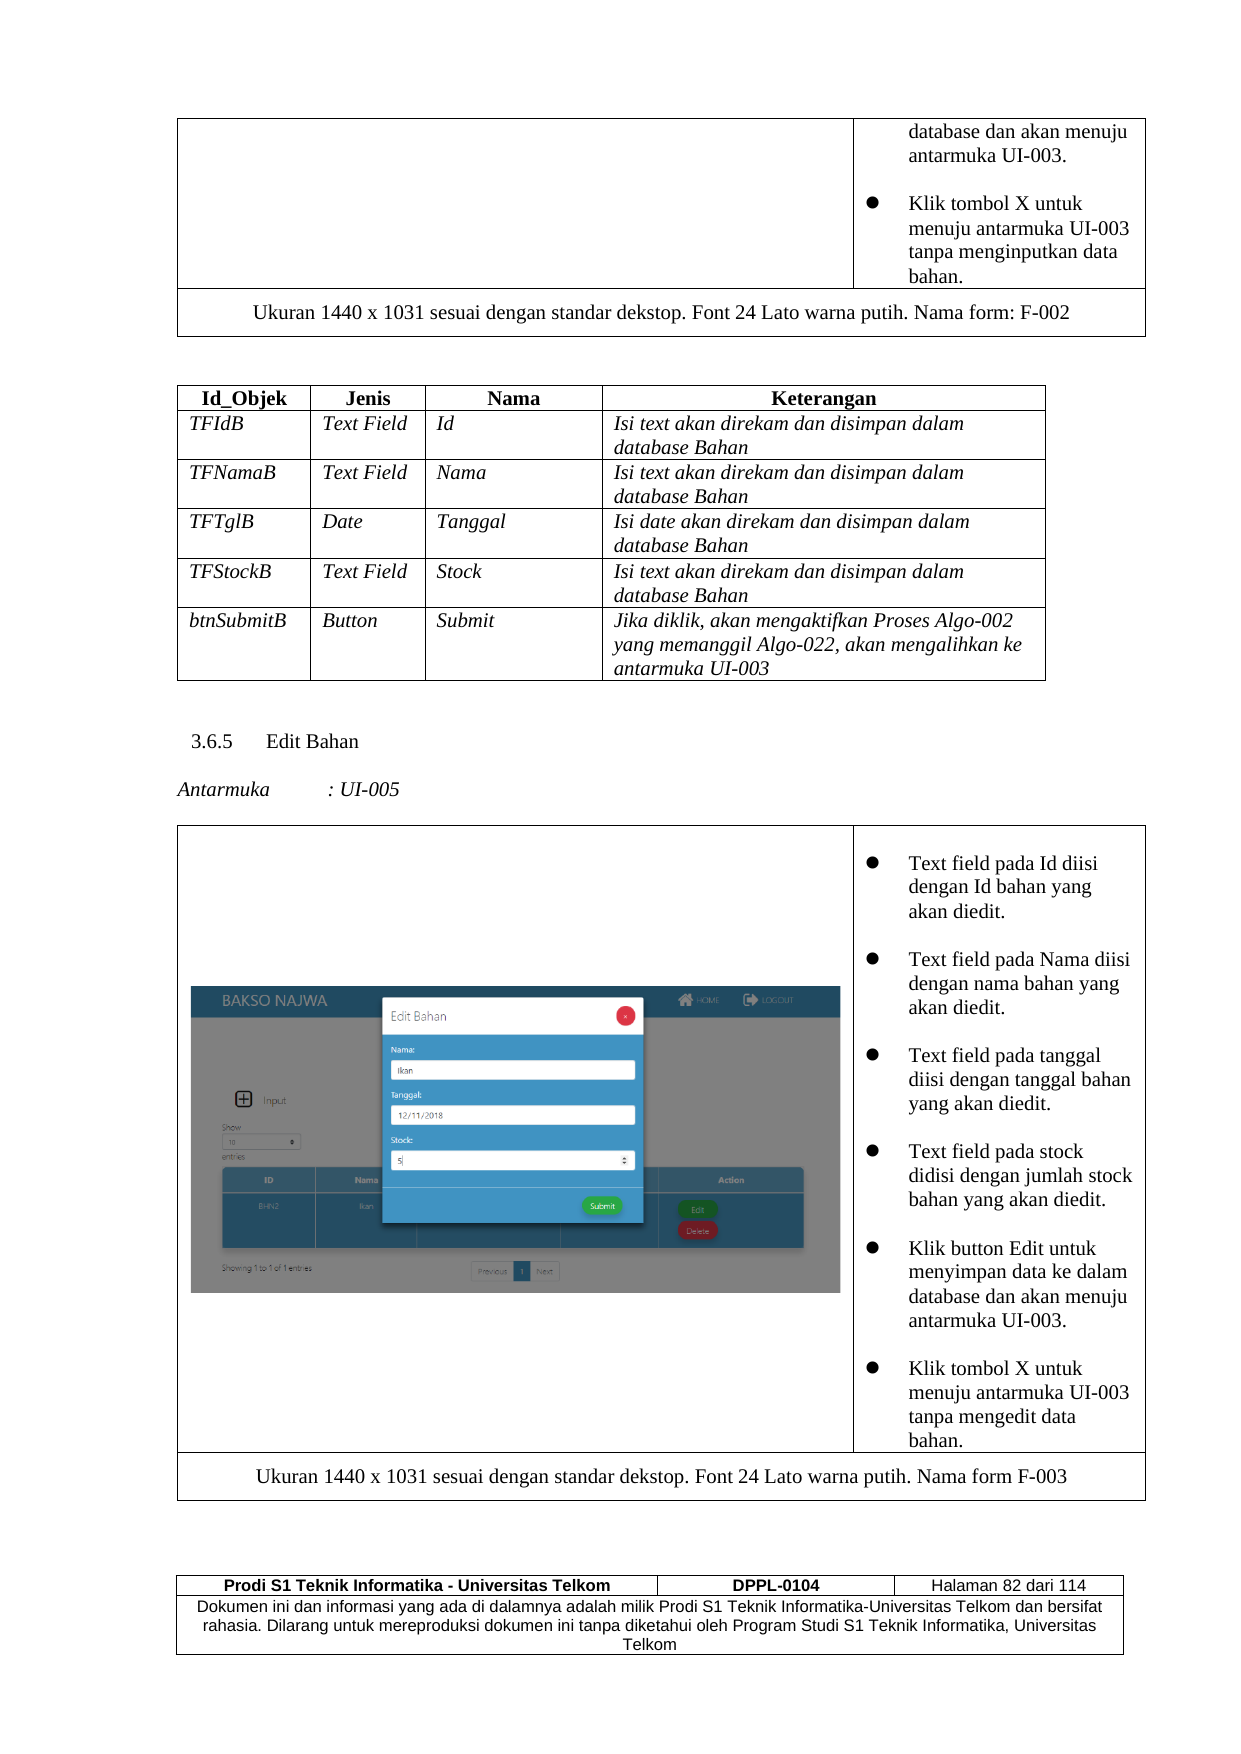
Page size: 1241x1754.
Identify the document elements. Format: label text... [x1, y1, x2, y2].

table_cell Text Field [311, 559, 425, 607]
table_header Id_Objek [178, 386, 310, 410]
list Edit Bahan [191, 729, 1122, 753]
table_cell Text Field [311, 411, 425, 459]
table_cell TFIdB [178, 411, 310, 459]
table_cell Nama [426, 460, 602, 508]
table_cell Isi text akan direkam dan disimpan dalam database Bahan [603, 559, 1045, 607]
table_cell btnSubmitB [178, 608, 310, 680]
table_cell Id [426, 411, 602, 459]
table_cell Isi date akan direkam dan disimpan dalam database Bahan [603, 509, 1045, 557]
table_cell Ukuran 1440 x 1031 sesuai dengan standar dekstop. Font 24 Lato warna putih. Nama form: F-002 [178, 289, 1145, 336]
table_cell Submit [426, 608, 602, 680]
table_cell TFNamaB [178, 460, 310, 508]
table_cell Ukuran 1440 x 1031 sesuai dengan standar dekstop. Font 24 Lato warna putih. Nama form F-003 [178, 1453, 1145, 1500]
table_header Nama [426, 386, 602, 410]
table_cell Jika diklik, akan mengaktifkan Proses Algo-002 yang memanggil Algo-022, akan mengalihkan ke antarmuka UI-003 [603, 608, 1045, 680]
table_cell TFTglB [178, 509, 310, 557]
table_cell Text Field [311, 460, 425, 508]
table_cell Isi text akan direkam dan disimpan dalam database Bahan [603, 460, 1045, 508]
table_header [854, 119, 1145, 288]
table_cell Button [311, 608, 425, 680]
table_header Text field pada Id diisi dengan Id bahan yang akan diedit. Text field pada Nama diisi dengan nama bahan yang akan diedit. Text field pada tanggal diisi dengan tanggal bahan yang akan diedit. Text field pada stock didisi dengan jumlah stock bahan yang akan diedit. Klik button Edit untuk menyimpan data ke dalam database dan akan menuju antarmuka UI-003. Klik tombol X untuk menuju antarmuka UI-003 tanpa mengedit data bahan. [854, 826, 1145, 1452]
table_header [178, 826, 853, 1452]
table_cell Date [311, 509, 425, 557]
table_header Keterangan [603, 386, 1045, 410]
table_header Jenis [311, 386, 425, 410]
table_cell Tanggal [426, 509, 602, 557]
table_cell Isi text akan direkam dan disimpan dalam database Bahan [603, 411, 1045, 459]
picture [190, 986, 841, 1293]
table_header [178, 119, 853, 288]
text Antarmuka : UI-005 [177, 777, 1122, 801]
table_cell TFStockB [178, 559, 310, 607]
table_cell Stock [426, 559, 602, 607]
